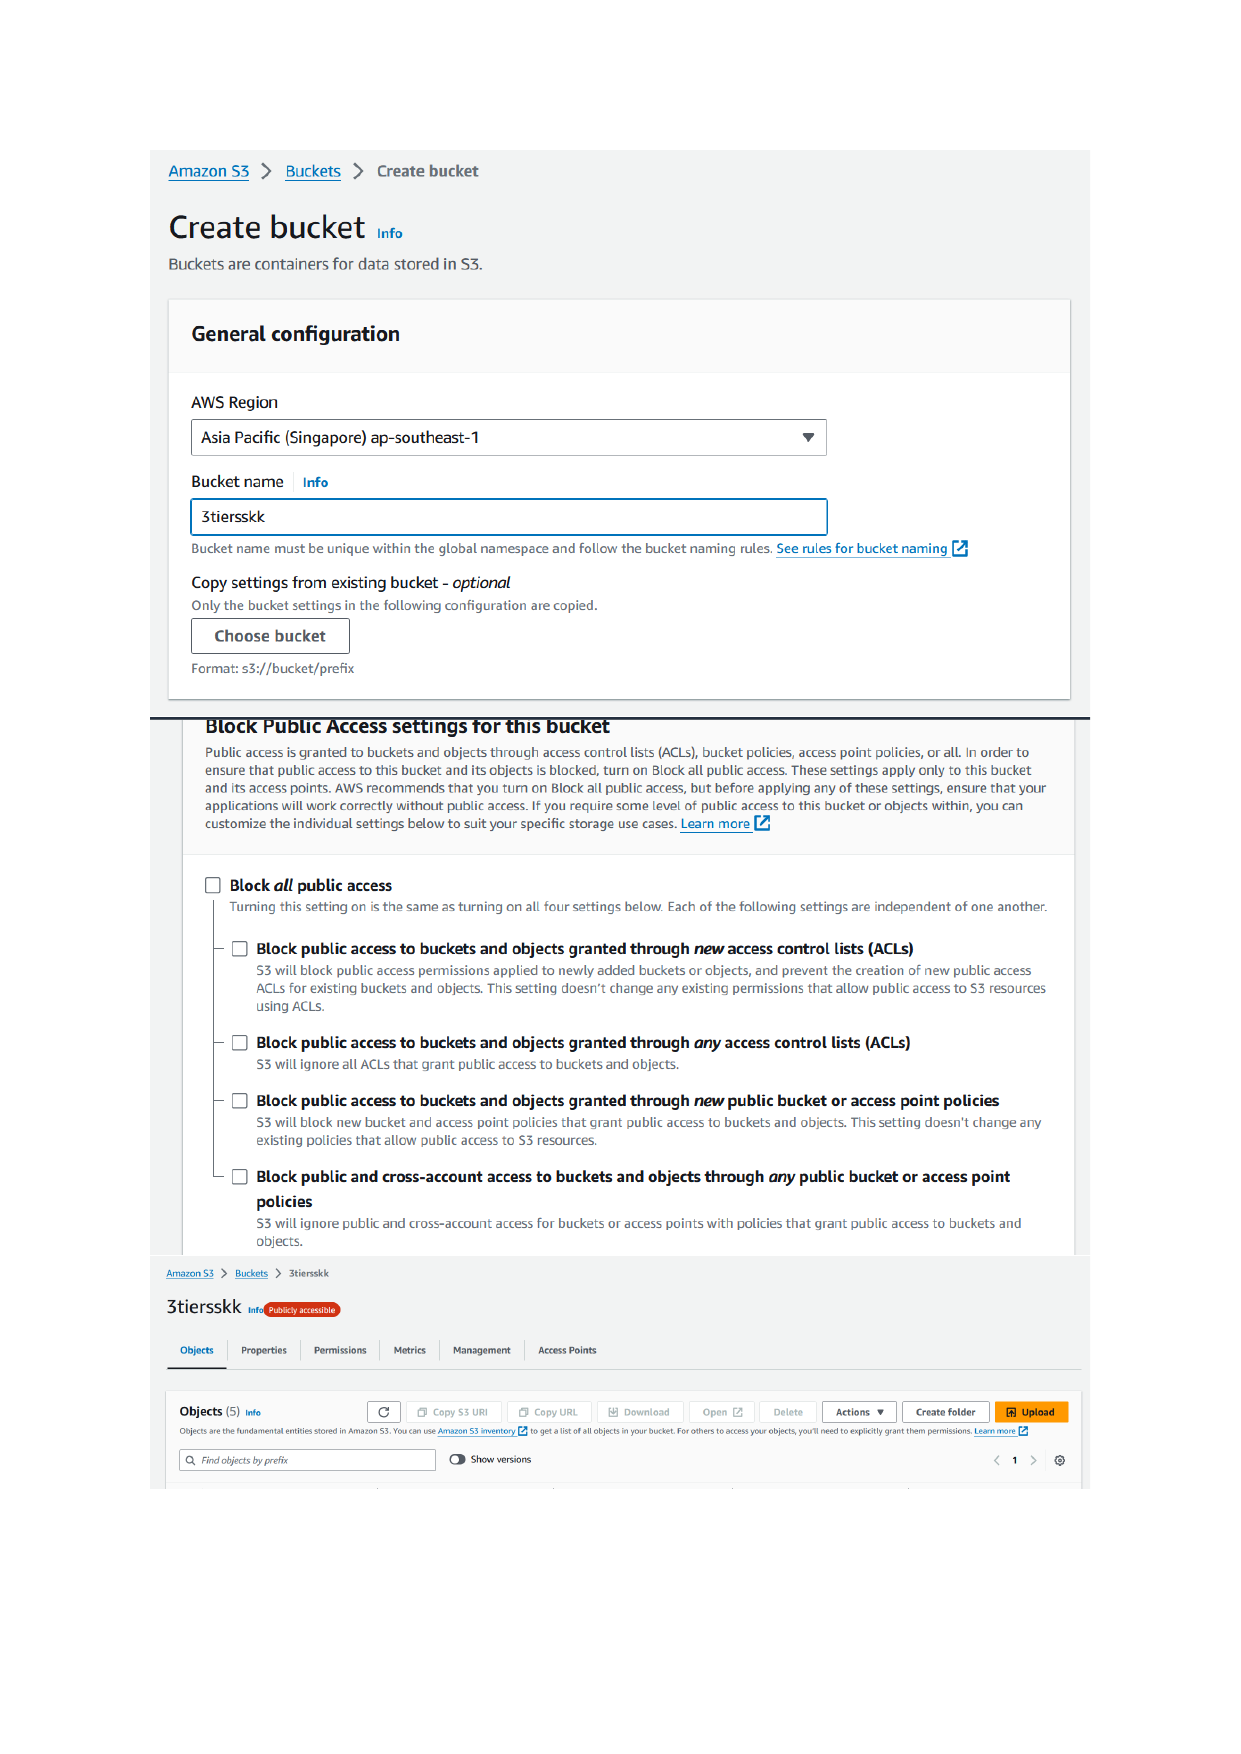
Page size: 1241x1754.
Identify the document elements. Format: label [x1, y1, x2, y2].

picture [150, 1256, 1091, 1489]
picture [150, 717, 1091, 1255]
picture [150, 150, 1091, 716]
